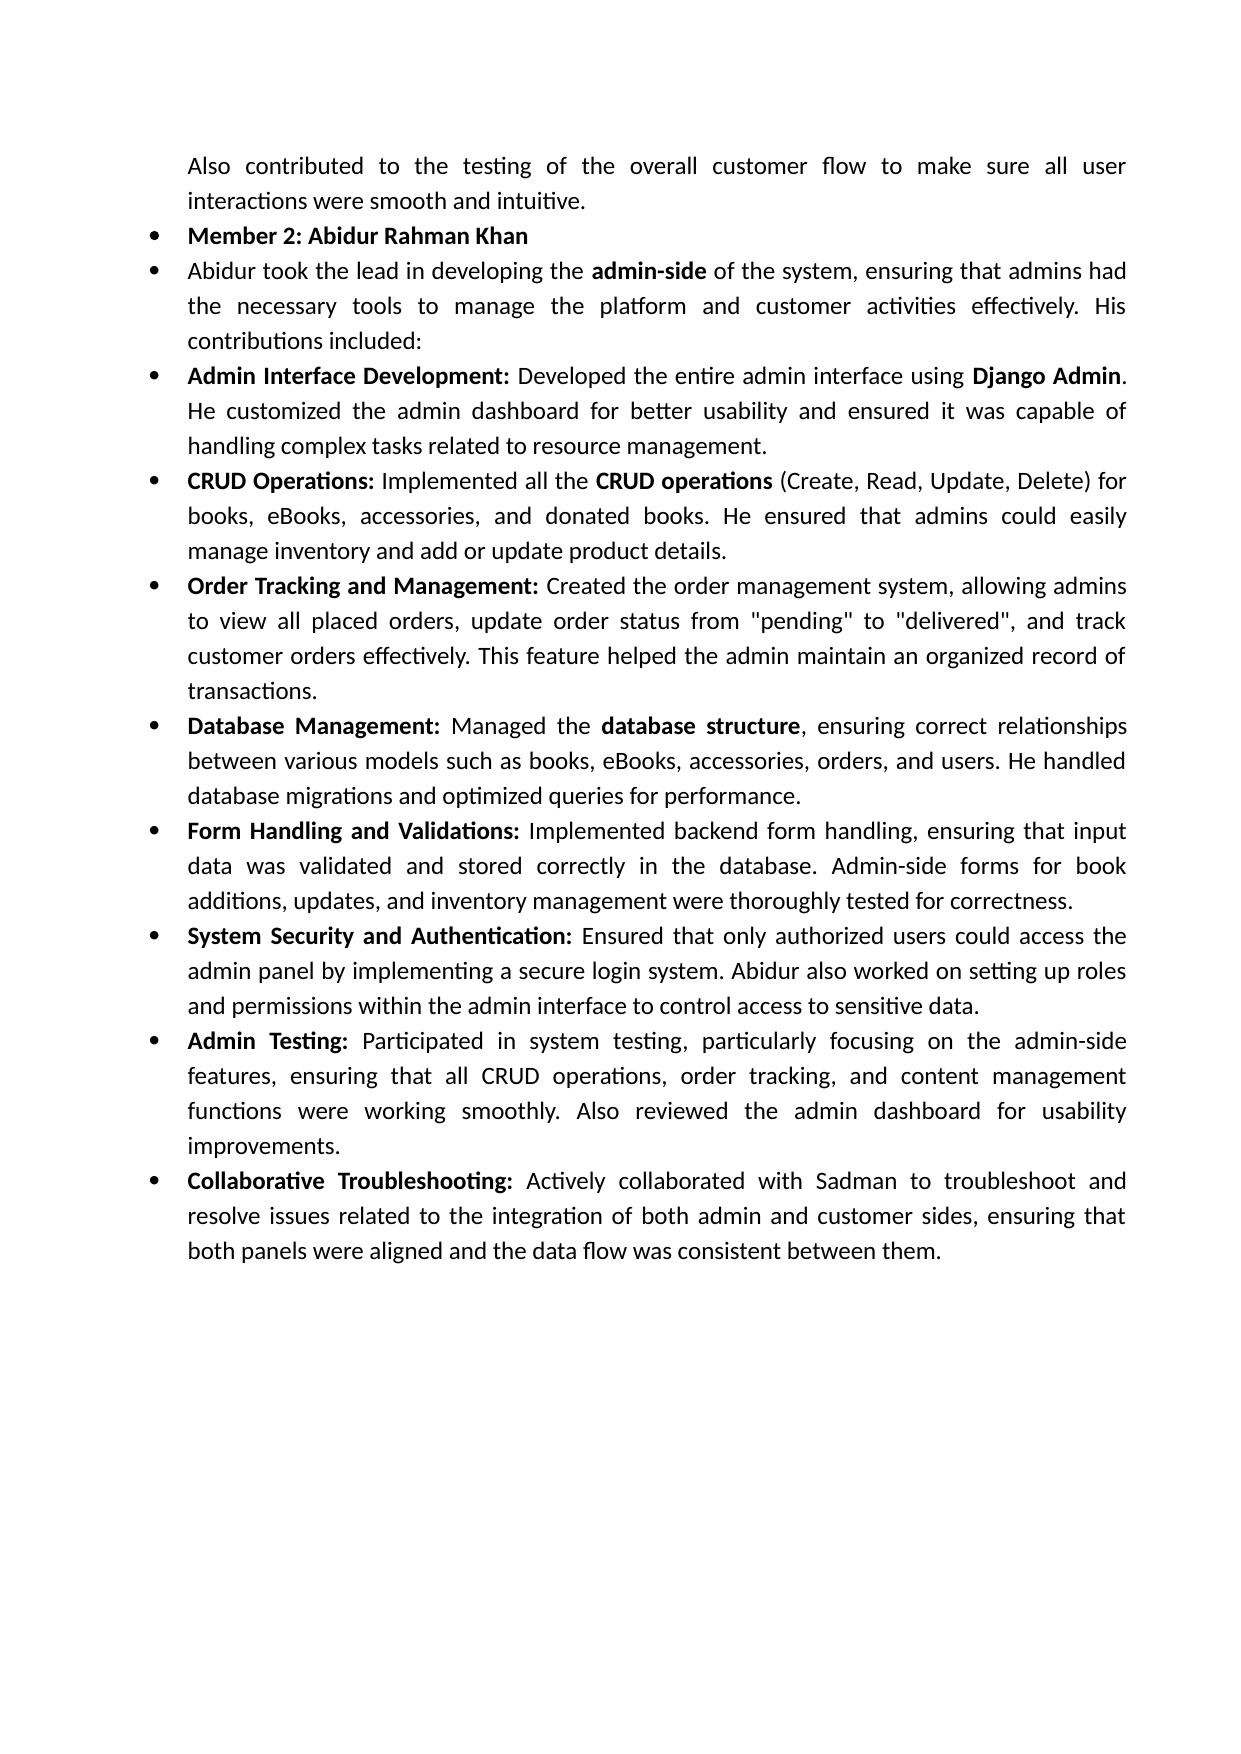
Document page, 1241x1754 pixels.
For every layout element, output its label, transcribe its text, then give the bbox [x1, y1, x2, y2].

list Form Handling and Validations: Implemented backend form handling, ensuring that input data was validated and stored correctly in the database. Admin-side forms for book additions, updates, and inventory management were thoroughly tested for correctness. [150, 815, 1128, 916]
list Admin Interface Development: Developed the entire admin interface using Django Admin. He customized the admin dashboard for better usability and ensured it was capable of handling complex tasks related to resource management. [150, 360, 1128, 461]
list Database Management: Managed the database structure, ensuring correct relationships between various models such as books, eBooks, accessories, orders, and users. He handled database migrations and optimized queries for performance. [150, 710, 1128, 811]
list Order Tracking and Management: Created the order management system, allowing admins to view all placed orders, update order status from "pending" to "delivered", and track customer orders effectively. This feature helped the admin maintain an organized record of transactions. [150, 570, 1128, 706]
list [150, 150, 1128, 216]
list CRUD Operations: Implemented all the CRUD operations (Create, Read, Update, Delete) for books, eBooks, accessories, and donated books. He ensured that admins could easily manage inventory and add or update product details. [150, 465, 1128, 566]
list System Security and Authentication: Ensured that only authorized users could access the admin panel by implementing a secure login system. Abidur also worked on setting up roles and permissions within the admin interface to control access to sensitive data. [150, 920, 1128, 1021]
list Admin Testing: Participated in system testing, particularly focusing on the admin-side features, ensuring that all CRUD operations, order tracking, and content management functions were working smoothly. Also reviewed the admin dashboard for usability improvements. [150, 1025, 1128, 1161]
list Member 2: Abidur Rahman Khan [150, 220, 1128, 251]
list Collaborative Troubleshooting: Actively collaborated with Sadman to troubleshoot and resolve issues related to the integration of both admin and customer sides, ensuring that both panels were aligned and the data flow was consistent between them. [150, 1165, 1128, 1266]
list Abidur took the lead in developing the admin-side of the system, ensuring that admins had the necessary tools to manage the platform and customer activities effectively. His contributions included: [150, 255, 1128, 356]
